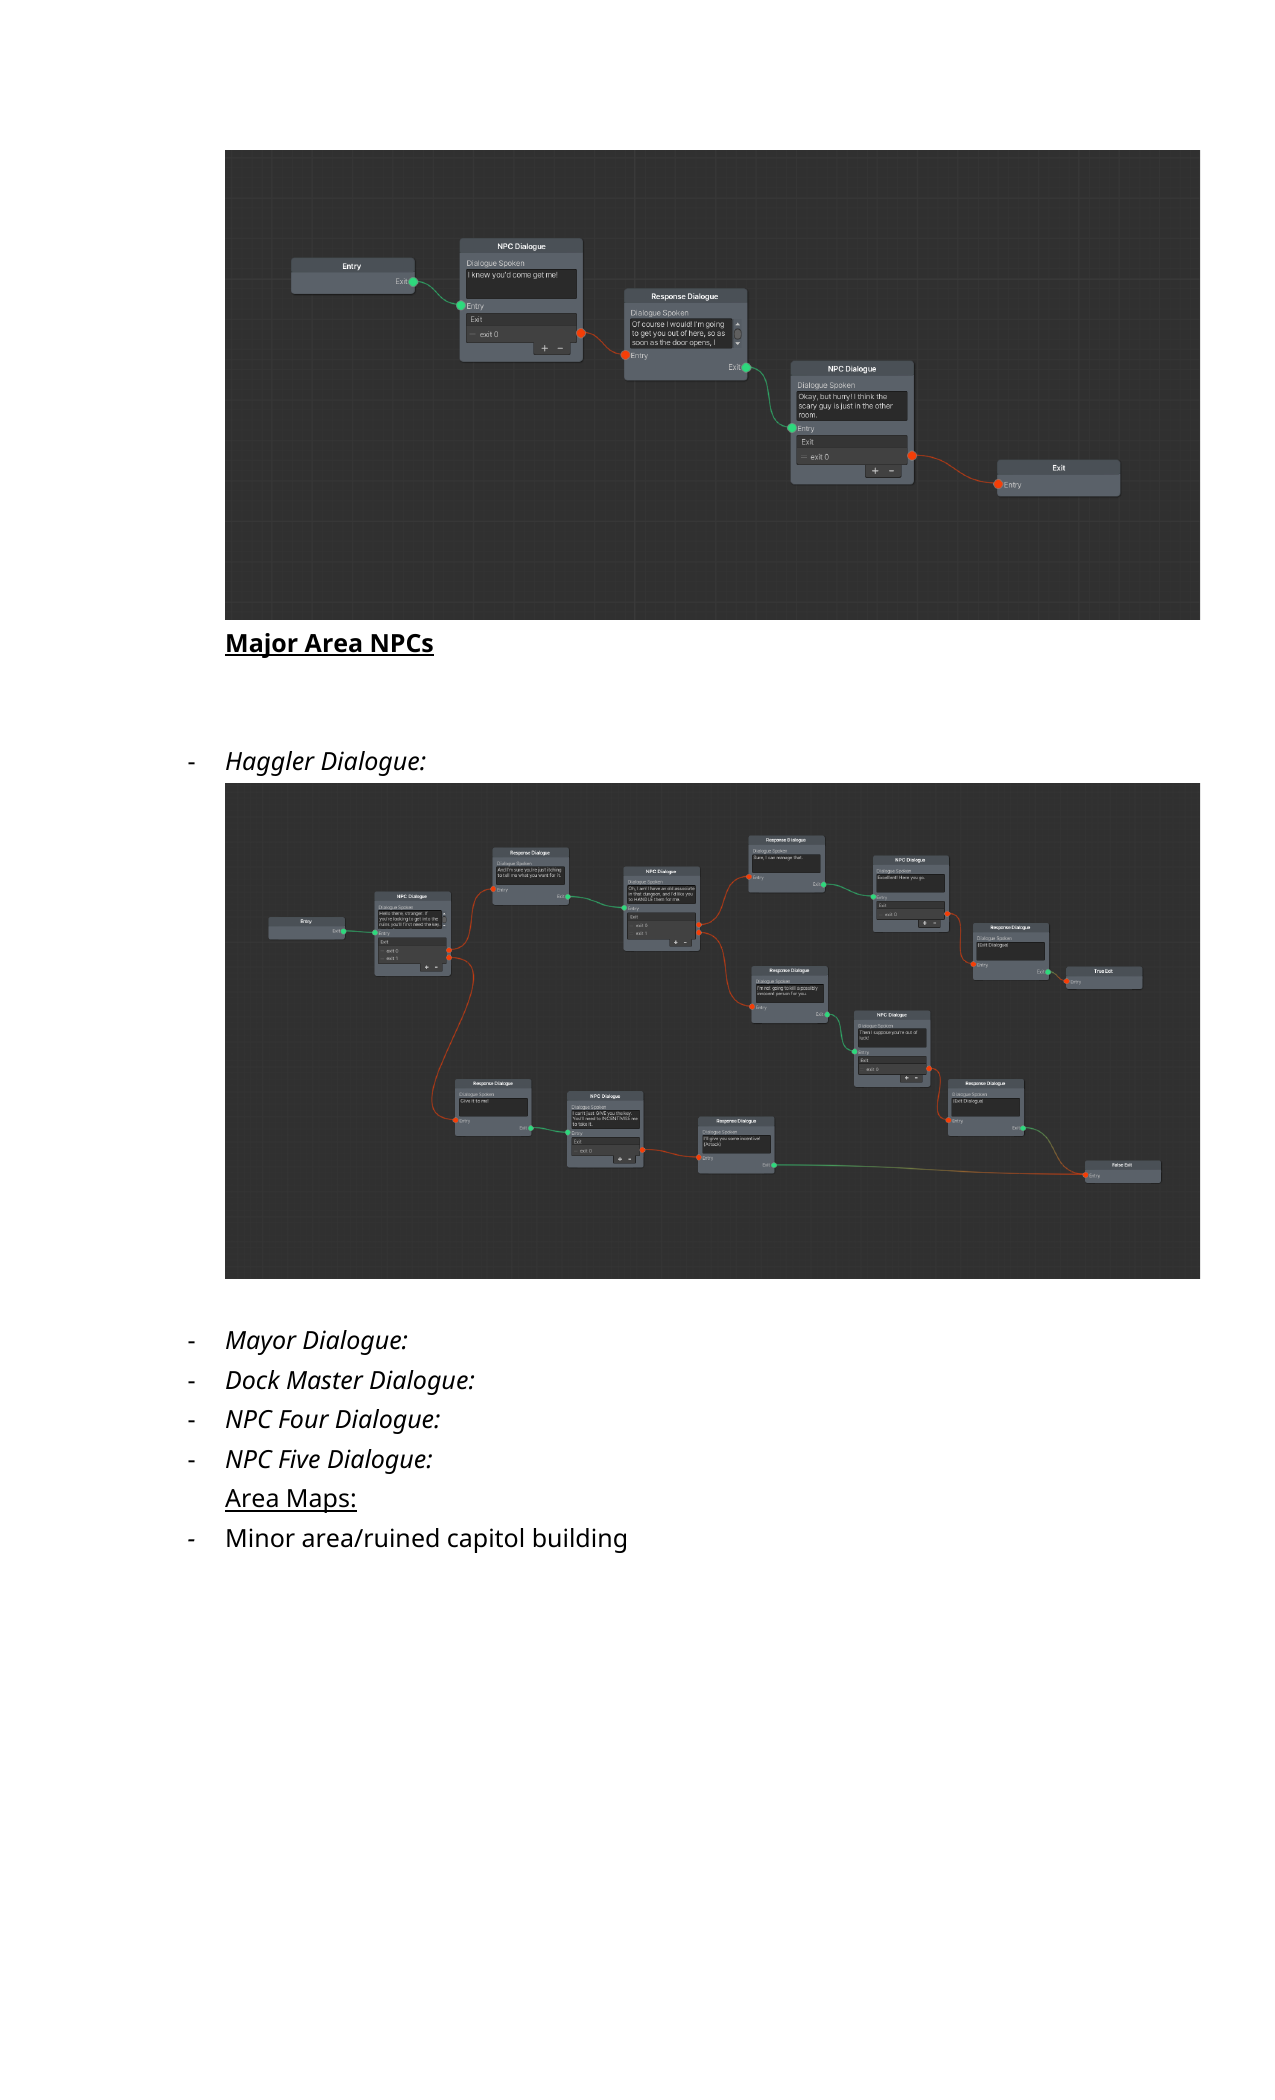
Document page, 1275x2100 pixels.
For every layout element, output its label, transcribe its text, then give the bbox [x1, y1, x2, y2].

picture [225, 783, 1200, 1279]
list NPC Five Dialogue: [187, 1441, 1125, 1476]
picture [225, 150, 1200, 620]
list Mayor Dialogue: [187, 1323, 1125, 1357]
list Major Area NPCs [225, 625, 1125, 659]
list Area Maps: [225, 1481, 1125, 1515]
list Dock Master Dialogue: [187, 1362, 1125, 1397]
list Haggler Dialogue: [187, 744, 1125, 778]
list NPC Four Dialogue: [187, 1402, 1125, 1436]
list Minor area/ruined capitol building [187, 1520, 1125, 1554]
